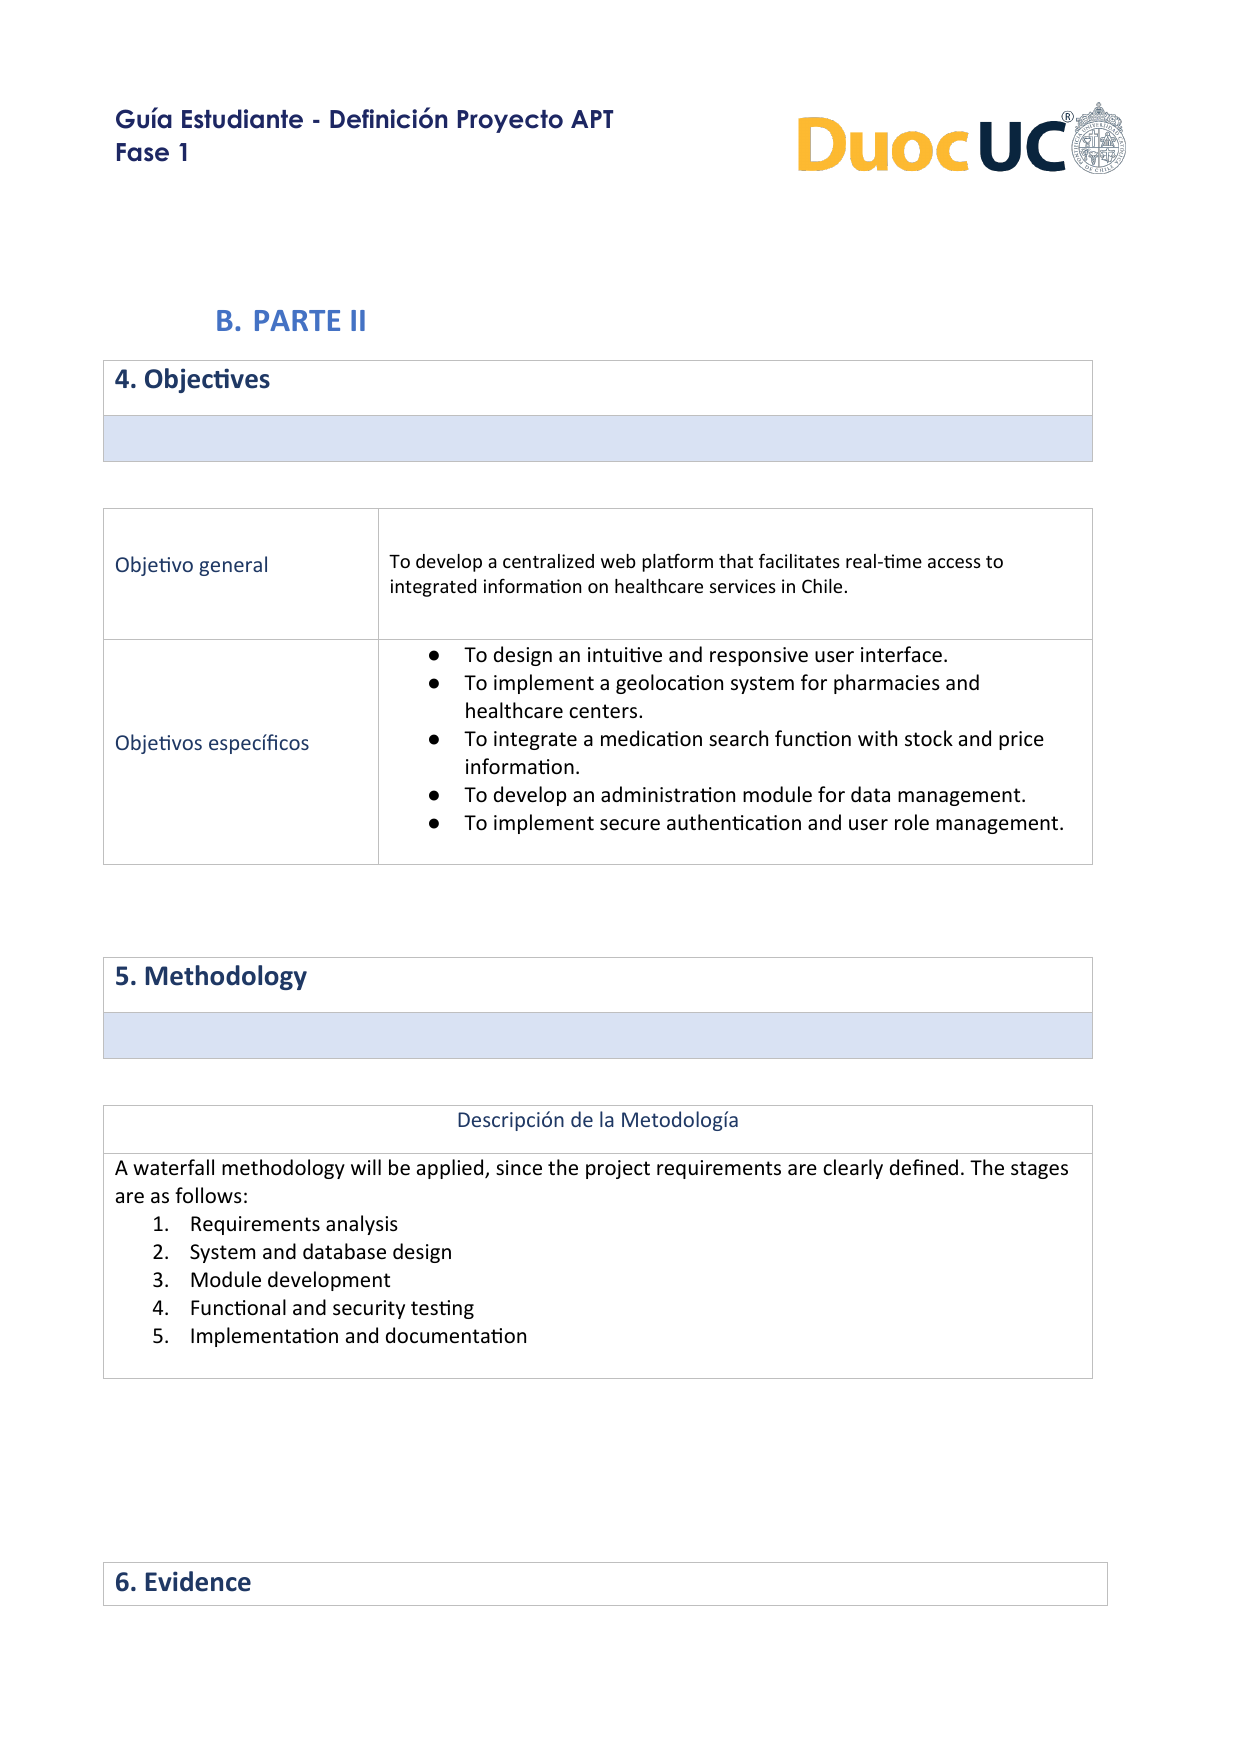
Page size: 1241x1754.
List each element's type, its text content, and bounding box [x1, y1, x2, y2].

table_header 4. Objectives [104, 361, 1092, 415]
table_header Objetivo general [104, 509, 378, 639]
table_header Descripción de la Metodología [104, 1106, 1092, 1153]
table_cell [104, 1013, 1092, 1058]
table_cell A waterfall methodology will be applied, since the project requirements are clearly defined. The stages are as follows: Requirements analysis System and database design Module development Functional and security testing Implementation and documentation [104, 1154, 1092, 1378]
table_header 6. Evidence [104, 1563, 1107, 1605]
list PARTE II [215, 299, 1063, 340]
table_cell [104, 416, 1092, 461]
table_header To develop a centralized web platform that facilitates real-time access to integrated information on healthcare services in Chile. [379, 509, 1092, 639]
table_cell Objetivos específicos [104, 640, 378, 864]
table_cell To design an intuitive and responsive user interface. To implement a geolocation system for pharmacies and healthcare centers. To integrate a medication search function with stock and price information. To develop an administration module for data management. To implement secure authentication and user role management. [379, 640, 1092, 864]
picture [798, 102, 1126, 174]
table_header 5. Methodology [104, 958, 1092, 1012]
